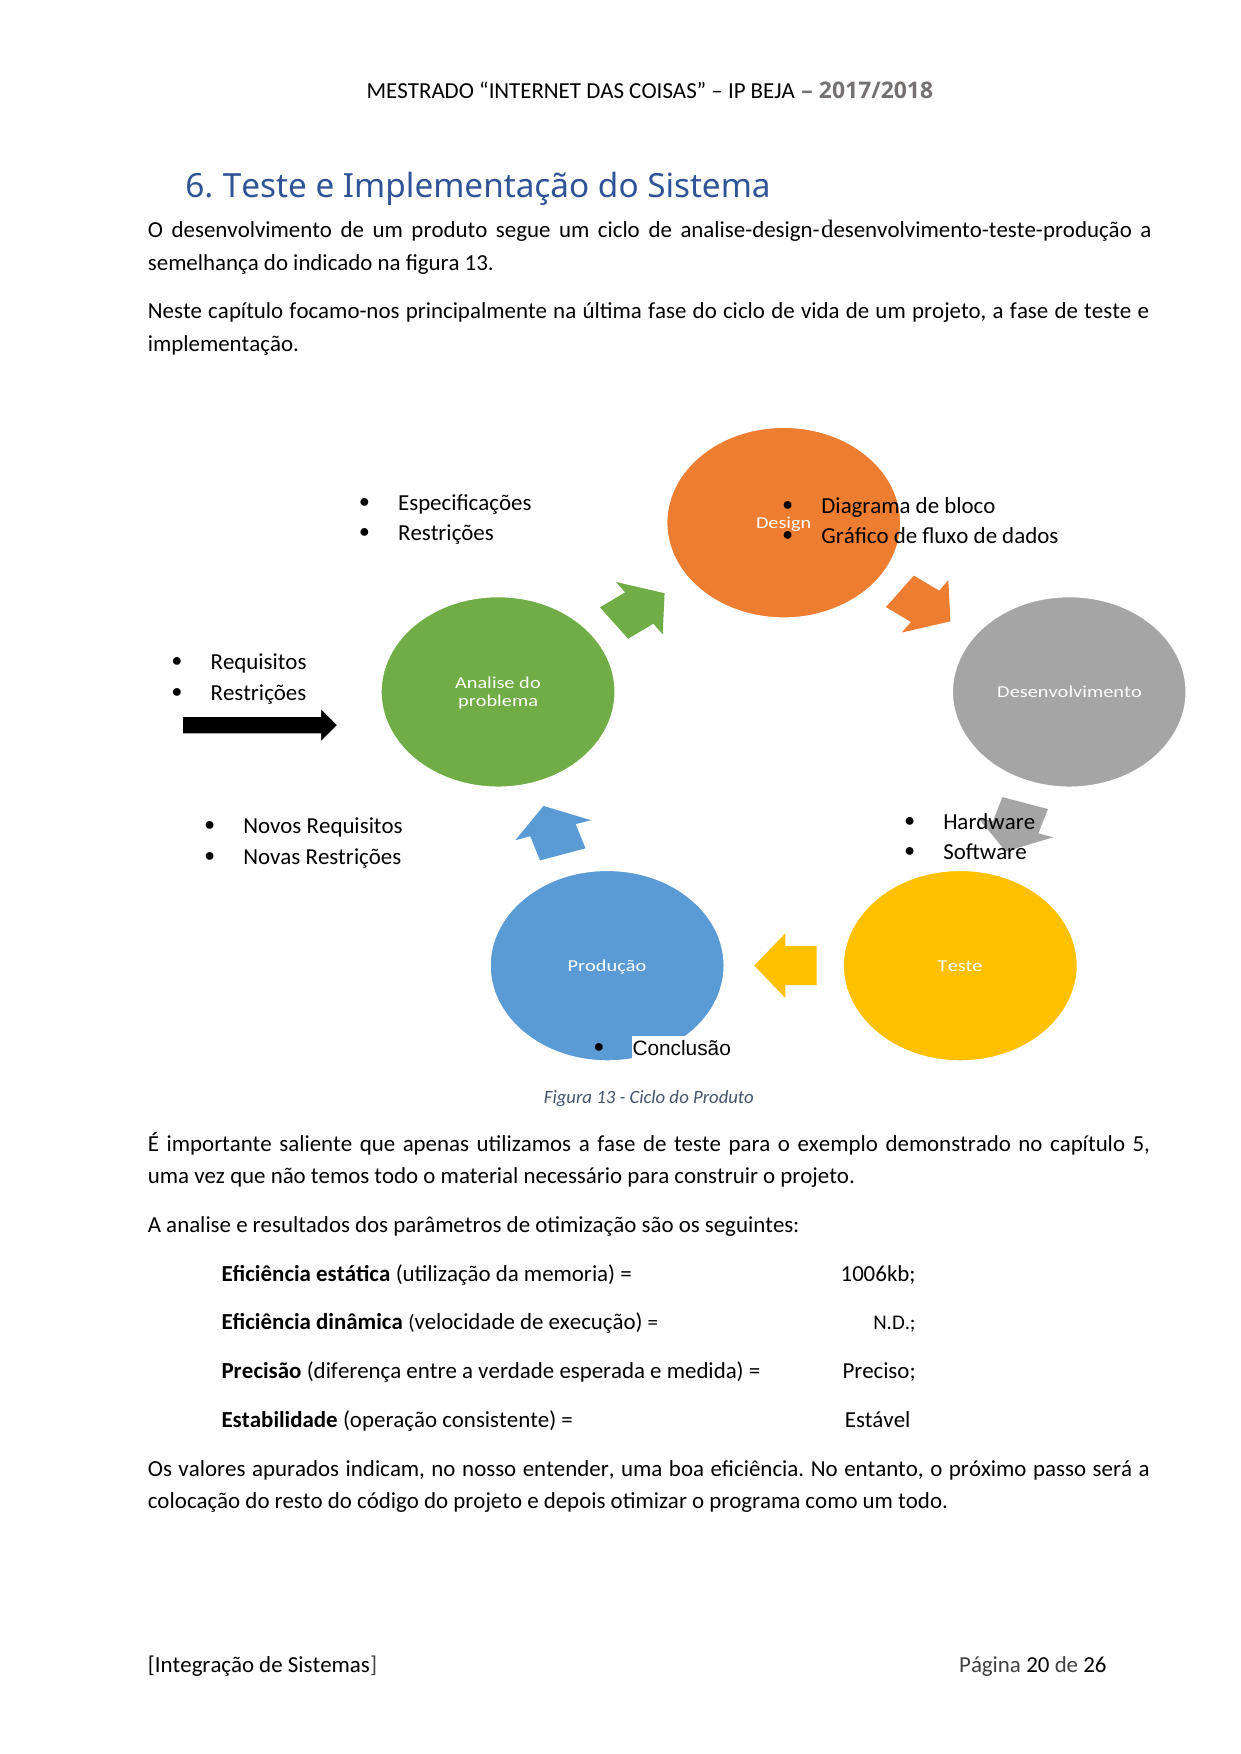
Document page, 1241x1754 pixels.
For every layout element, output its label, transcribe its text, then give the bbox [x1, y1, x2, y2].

text É importante saliente que apenas utilizamos a fase de teste para o exemplo demonstrado no capítulo 5, uma vez que não temos todo o material necessário para construir o projeto. [148, 1129, 1152, 1189]
text Os valores apurados indicam, no nosso entender, uma boa eficiência. No entanto, o próximo passo será a colocação do resto do código do projeto e depois otimizar o programa como um todo. [148, 1454, 1152, 1514]
text Precisão (diferença entre a verdade esperada e medida) = Preciso; [221, 1356, 1152, 1384]
subtitle Teste e Implementação do Sistema [185, 162, 1152, 208]
text Neste capítulo focamo-nos principalmente na última fase do ciclo de vida de um projeto, a fase de teste e implementação. [148, 297, 1152, 357]
text Figura 13 - Ciclo do Produto [148, 1085, 1152, 1108]
text Estabilidade (operação consistente) = Estável [221, 1405, 1152, 1433]
text A analise e resultados dos parâmetros de otimização são os seguintes: [148, 1210, 1152, 1238]
text Eficiência estática (utilização da memoria) = 1006kb; [221, 1259, 1152, 1287]
text Eficiência dinâmica (velocidade de execução) = N.D.; [221, 1307, 1152, 1336]
text O desenvolvimento de um produto segue um ciclo de analise-design-desenvolvimento-teste-produção a semelhança do indicado na figura 13. [148, 214, 1152, 276]
